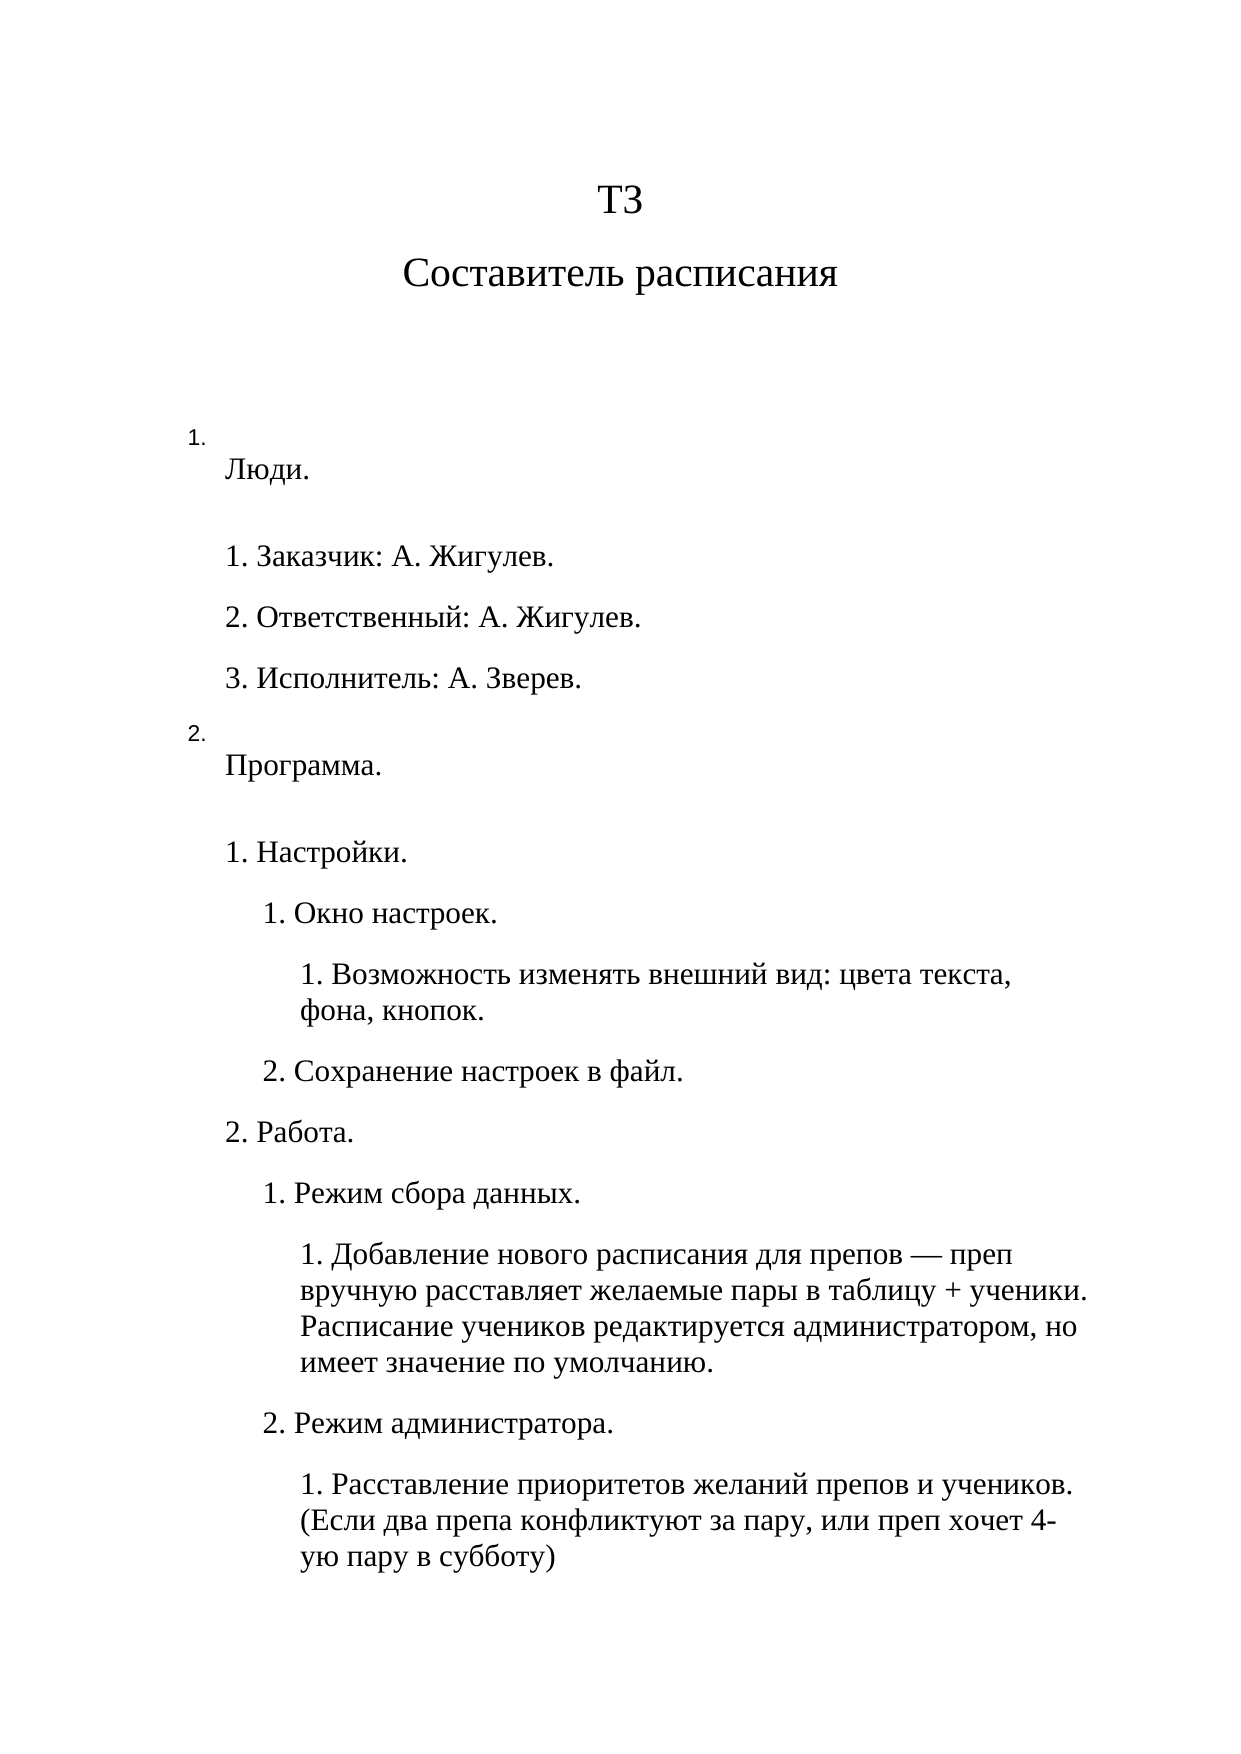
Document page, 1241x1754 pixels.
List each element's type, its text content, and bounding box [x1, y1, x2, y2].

text 1. Добавление нового расписания для препов — преп вручную расставляет желаемые пары в таблицу + ученики. Расписание учеников редактируется администратором, но имеет значение по умолчанию. [300, 1235, 1090, 1379]
text 2. Режим администратора. [262, 1404, 1090, 1440]
text ТЗ [150, 175, 1090, 223]
list Люди. [187, 423, 1090, 512]
text 1. Возможность изменять внешний вид: цвета текста, фона, кнопок. [300, 956, 1090, 1027]
text 2. Сохранение настроек в файл. [262, 1052, 1090, 1088]
text 1. Настройки. [225, 834, 1090, 869]
text 2. Ответственный: А. Жигулев. [225, 598, 1090, 634]
text 1. Режим сбора данных. [262, 1174, 1090, 1210]
text 1. Расставление приоритетов желаний препов и учеников.(Если два препа конфликтуют за пару, или преп хочет 4-ую пару в субботу) [300, 1465, 1090, 1573]
text Составитель расписания [150, 248, 1090, 296]
text 2. Работа. [225, 1113, 1090, 1149]
text 1. Заказчик: А. Жигулев. [225, 537, 1090, 573]
text 1. Окно настроек. [262, 894, 1090, 931]
text 3. Исполнитель: А. Зверев. [225, 659, 1090, 695]
list Программа. [187, 720, 1090, 809]
